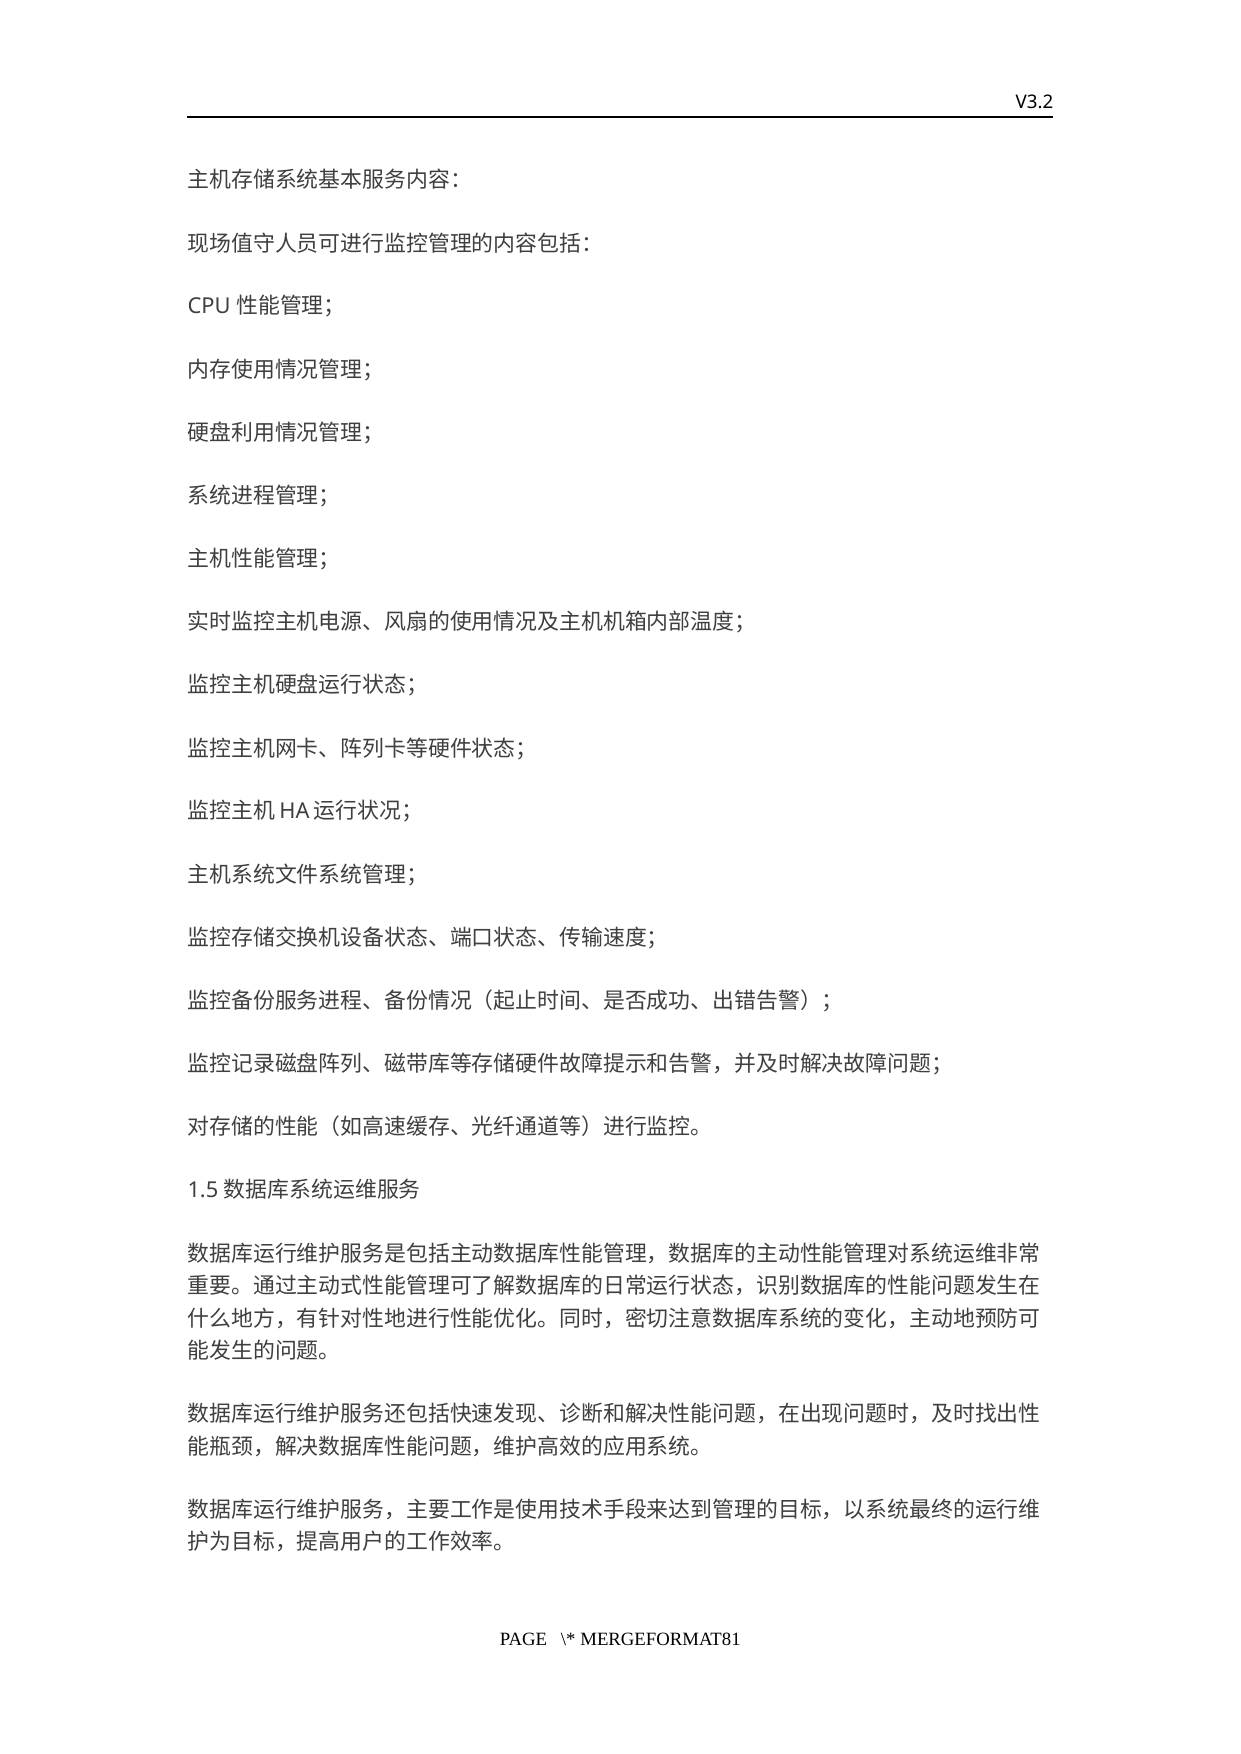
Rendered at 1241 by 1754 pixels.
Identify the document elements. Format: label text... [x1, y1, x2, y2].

text 数据库运行维护服务是包括主动数据库性能管理，数据库的主动性能管理对系统运维非常重要。通过主动式性能管理可了解数据库的日常运行状态，识别数据库的性能问题发生在什么地方，有针对性地进行性能优化。同时，密切注意数据库系统的变化，主动地预防可能发生的问题。 [187, 1235, 1053, 1365]
text 监控存储交换机设备状态、端口状态、传输速度； [187, 919, 1053, 952]
text 数据库运行维护服务，主要工作是使用技术手段来达到管理的目标，以系统最终的运行维护为目标，提高用户的工作效率。 [187, 1491, 1053, 1556]
text 监控记录磁盘阵列、磁带库等存储硬件故障提示和告警，并及时解决故障问题； [187, 1046, 1053, 1078]
text 监控主机HA运行状况； [187, 793, 1053, 826]
text 主机存储系统基本服务内容： [187, 162, 1053, 194]
text 对存储的性能（如高速缓存、光纤通道等）进行监控。 [187, 1109, 1053, 1141]
text CPU 性能管理； [187, 288, 1053, 321]
text 数据库运行维护服务还包括快速发现、诊断和解决性能问题，在出现问题时，及时找出性能瓶颈，解决数据库性能问题，维护高效的应用系统。 [187, 1396, 1053, 1461]
text 实时监控主机电源、风扇的使用情况及主机机箱内部温度； [187, 604, 1053, 636]
text 监控主机网卡、阵列卡等硬件状态； [187, 730, 1053, 763]
text 硬盘利用情况管理； [187, 414, 1053, 447]
text 现场值守人员可进行监控管理的内容包括： [187, 225, 1053, 258]
text 主机系统文件系统管理； [187, 856, 1053, 889]
text 内存使用情况管理； [187, 351, 1053, 384]
text 系统进程管理； [187, 478, 1053, 510]
text 1.5 数据库系统运维服务 [187, 1172, 1053, 1204]
text 监控主机硬盘运行状态； [187, 667, 1053, 699]
text 监控备份服务进程、备份情况（起止时间、是否成功、出错告警）； [187, 983, 1053, 1015]
text 主机性能管理； [187, 541, 1053, 573]
